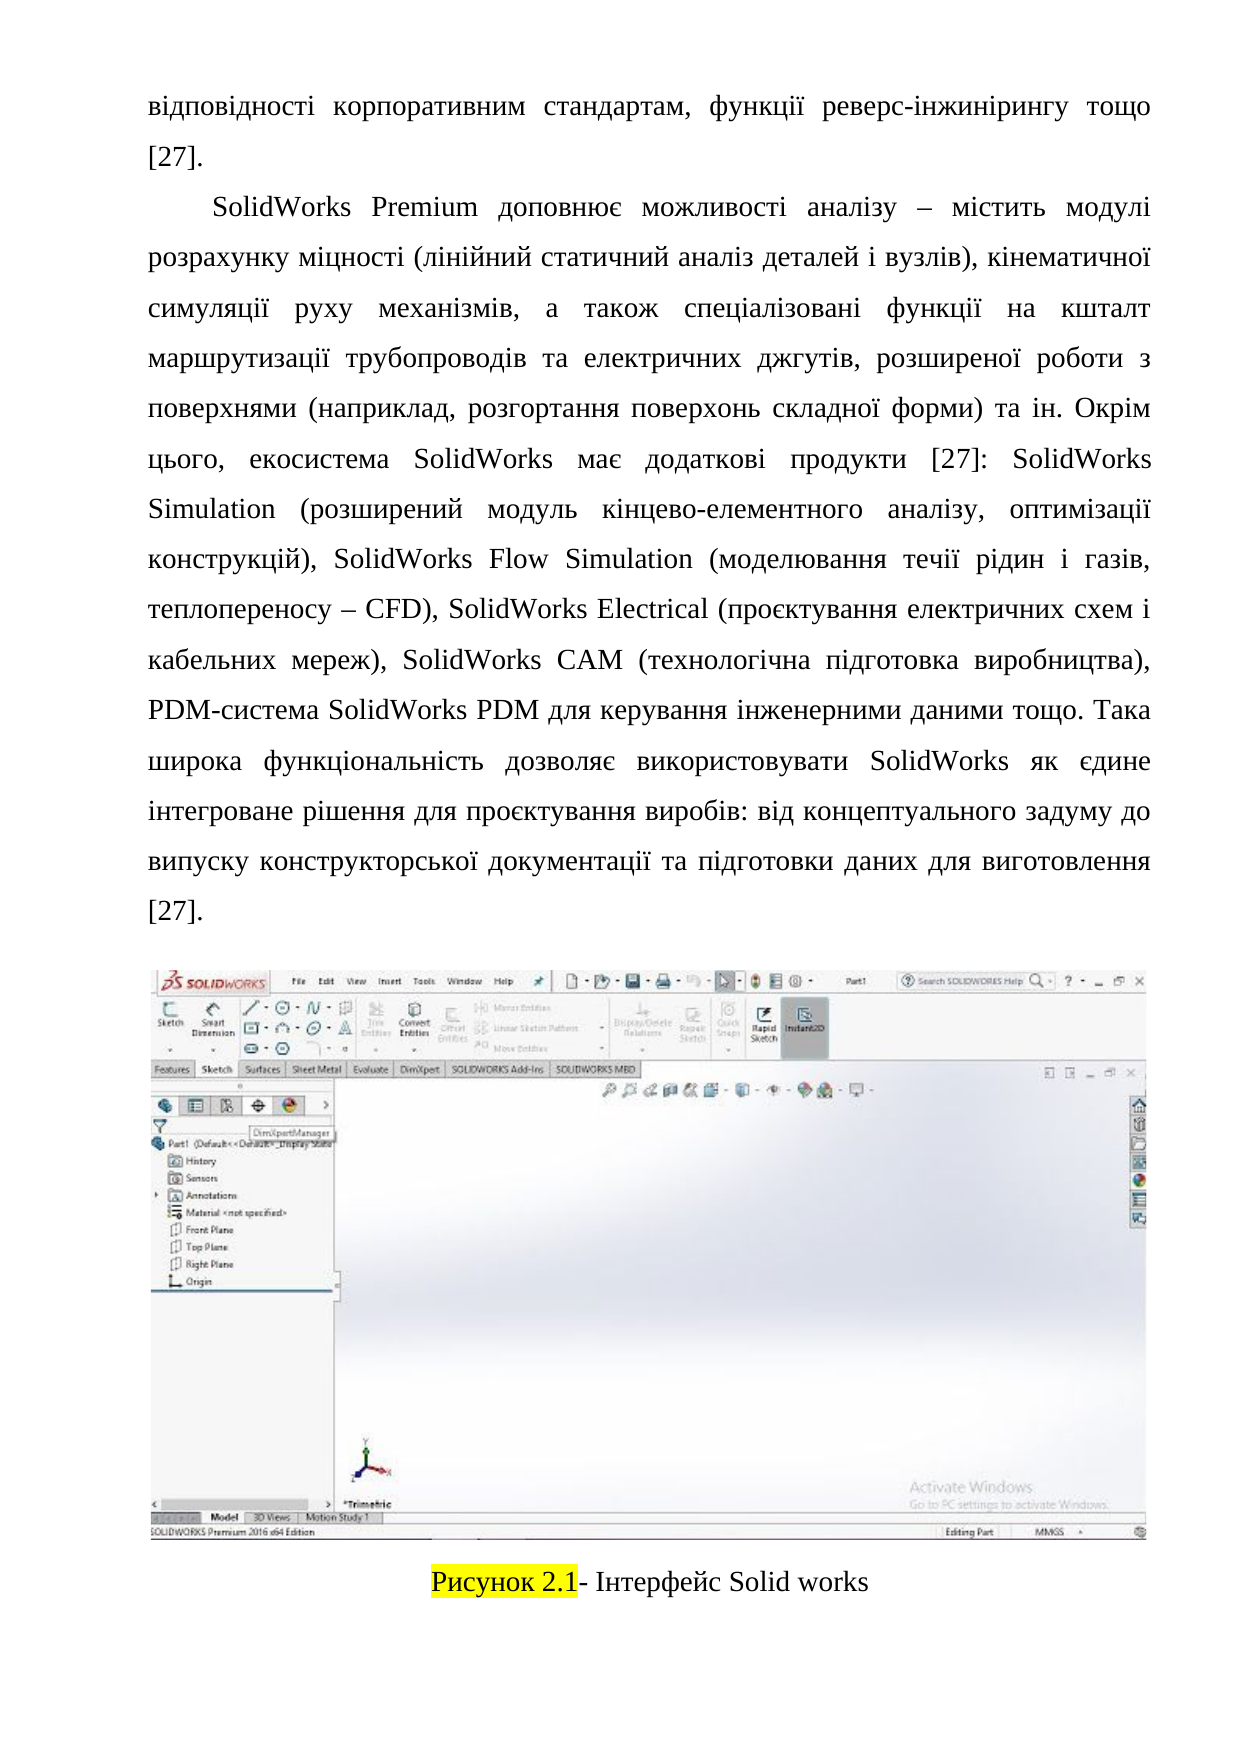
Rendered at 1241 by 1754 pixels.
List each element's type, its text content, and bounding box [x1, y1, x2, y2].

text SolidWorks Premium доповнює можливості аналізу – містить модулі розрахунку міцності (лінійний статичний аналіз деталей і вузлів), кінематичної симуляції руху механізмів, а також спеціалізовані функції на кшталт маршрутизації трубопроводів та електричних джгутів, розширеної роботи з поверхнями (наприклад, розгортання поверхонь складної форми) та ін. Окрім цього, екосистема SolidWorks має додаткові продукти [27]: SolidWorks Simulation (розширений модуль кінцево-елементного аналізу, оптимізації конструкцій), SolidWorks Flow Simulation (моделювання течії рідин і газів, теплопереносу – CFD), SolidWorks Electrical (проєктування електричних схем і кабельних мереж), SolidWorks CAM (технологічна підготовка виробництва), PDM-система SolidWorks PDM для керування інженерними даними тощо. Така широка функціональність дозволяє використовувати SolidWorks як єдине інтегроване рішення для проєктування виробів: від концептуального задуму до випуску конструкторської документації та підготовки даних для виготовлення [27]. [148, 189, 1152, 927]
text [148, 88, 1152, 172]
picture [149, 970, 1146, 1539]
